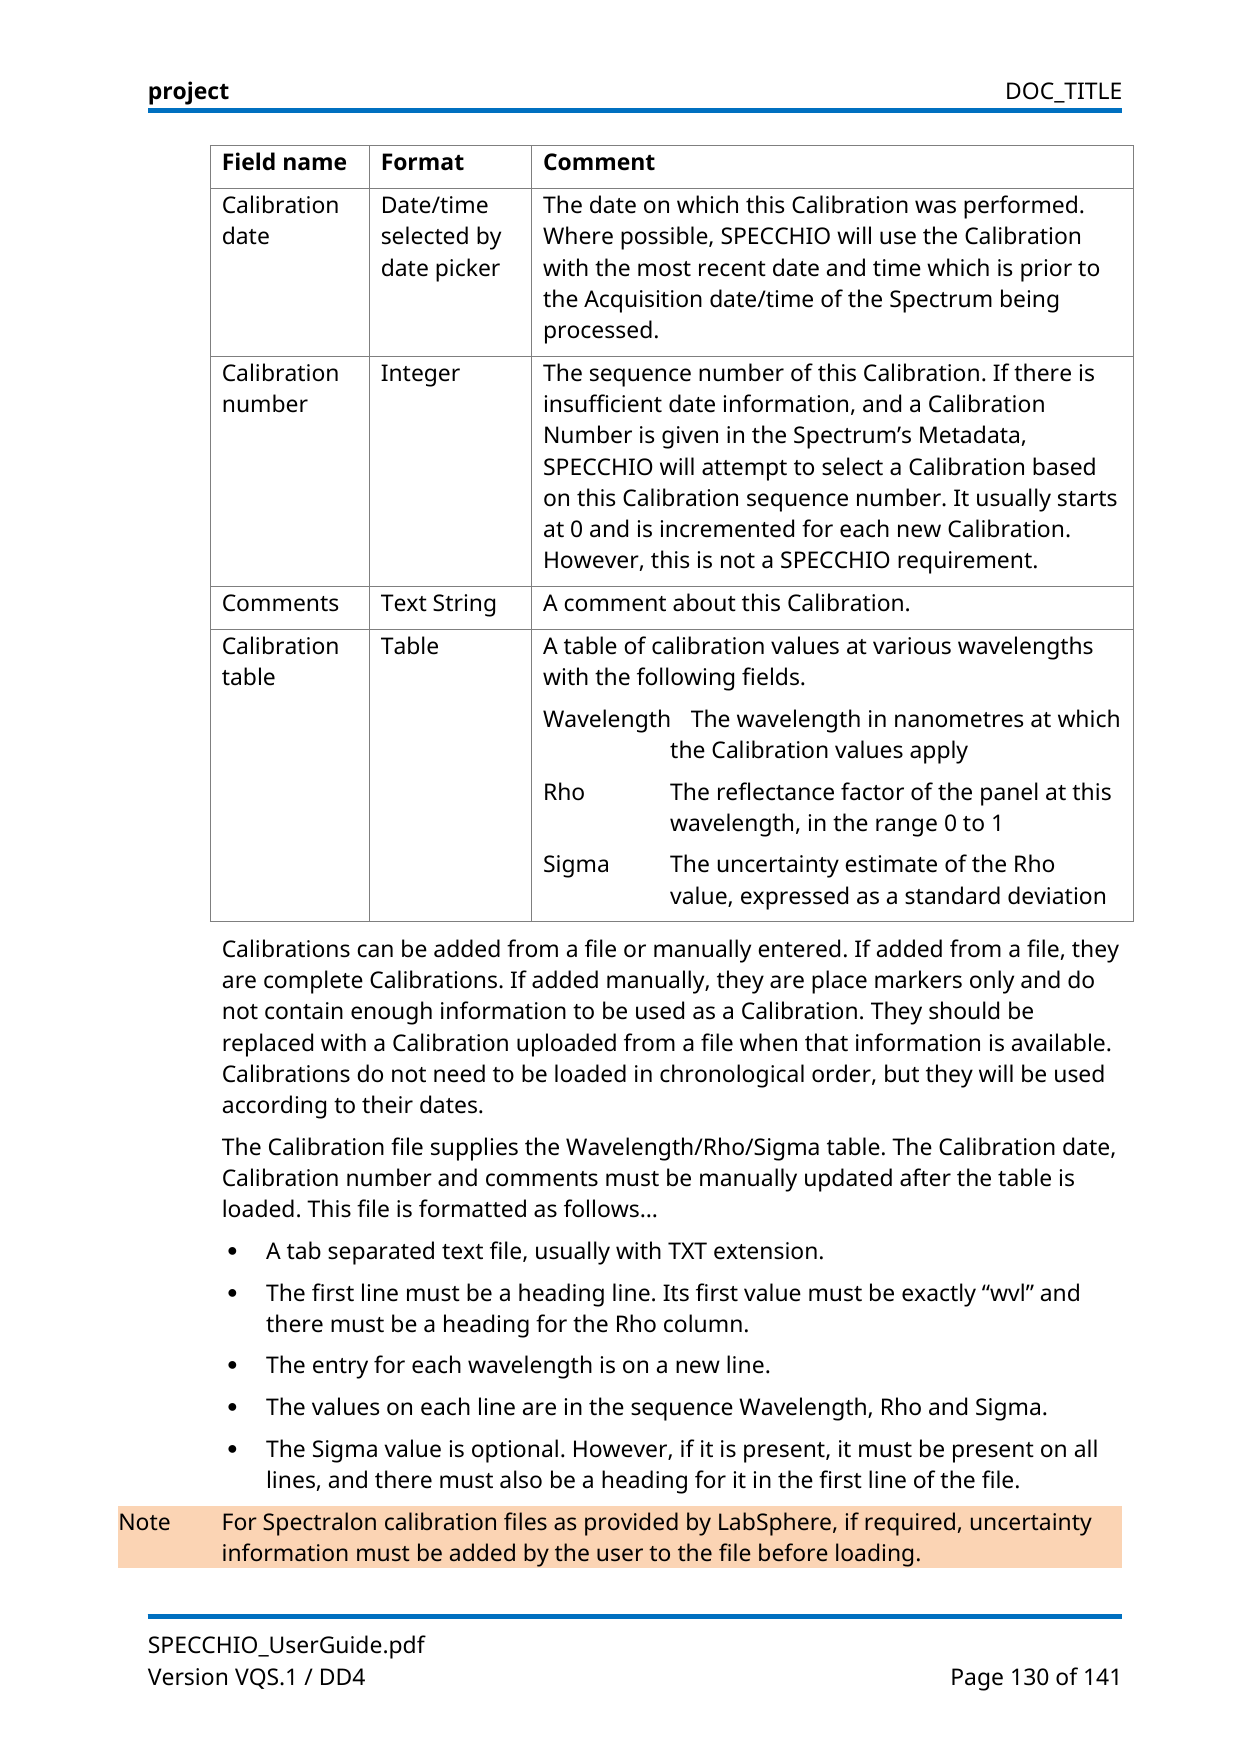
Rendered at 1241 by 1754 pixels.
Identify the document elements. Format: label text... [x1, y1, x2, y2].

table_cell Date/time selected by date picker [370, 189, 531, 356]
table_cell Calibration date [211, 189, 369, 356]
table_cell A comment about this Calibration. [532, 587, 1133, 628]
table_cell Calibration table [211, 630, 369, 921]
text Note For Spectralon calibration files as provided by LabSphere, if required, uncertainty information must be added by the user to the file before loading. [118, 1506, 1122, 1568]
table_cell Text String [370, 587, 531, 628]
text The Sigma value is optional. However, if it is present, it must be present on all lines, and there must also be a heading for it in the first line of the file. [228, 1433, 1122, 1495]
text The values on each line are in the sequence Wavelength, Rho and Sigma. [228, 1391, 1122, 1422]
table_cell A table of calibration values at various wavelengths with the following fields. Wavelength The wavelength in nanometres at which the Calibration values apply Rho The reflectance factor of the panel at this wavelength, in the range 0 to 1 Sigma The uncertainty estimate of the Rho value, expressed as a standard deviation [532, 630, 1133, 921]
table_header Comment [532, 146, 1133, 188]
table_cell The sequence number of this Calibration. If there is insufficient date information, and a Calibration Number is given in the Spectrum’s Metadata, SPECCHIO will attempt to select a Calibration based on this Calibration sequence number. It usually starts at 0 and is incremented for each new Calibration. However, this is not a SPECCHIO requirement. [532, 357, 1133, 586]
table_header Format [370, 146, 531, 188]
table_cell Comments [211, 587, 369, 628]
text The entry for each wavelength is on a new line. [228, 1349, 1122, 1381]
text A tab separated text file, usually with TXT extension. [228, 1235, 1122, 1266]
table_header Field name [211, 146, 369, 188]
text The Calibration file supplies the Wavelength/Rho/Sigma table. The Calibration date, Calibration number and comments must be manually updated after the table is loaded. This file is formatted as follows… [222, 1131, 1122, 1224]
table_cell Calibration number [211, 357, 369, 586]
table_cell Integer [370, 357, 531, 586]
text The first line must be a heading line. Its first value must be exactly “wvl” and there must be a heading for the Rho column. [228, 1276, 1122, 1339]
table_cell The date on which this Calibration was performed. Where possible, SPECCHIO will use the Calibration with the most recent date and time which is prior to the Acquisition date/time of the Spectrum being processed. [532, 189, 1133, 356]
text Calibrations can be added from a file or manually entered. If added from a file, they are complete Calibrations. If added manually, they are place markers only and do not contain enough information to be used as a Calibration. They should be replaced with a Calibration uploaded from a file when that information is available. Calibrations do not need to be loaded in chronological order, but they will be used according to their dates. [222, 933, 1122, 1120]
table_cell Table [370, 630, 531, 921]
